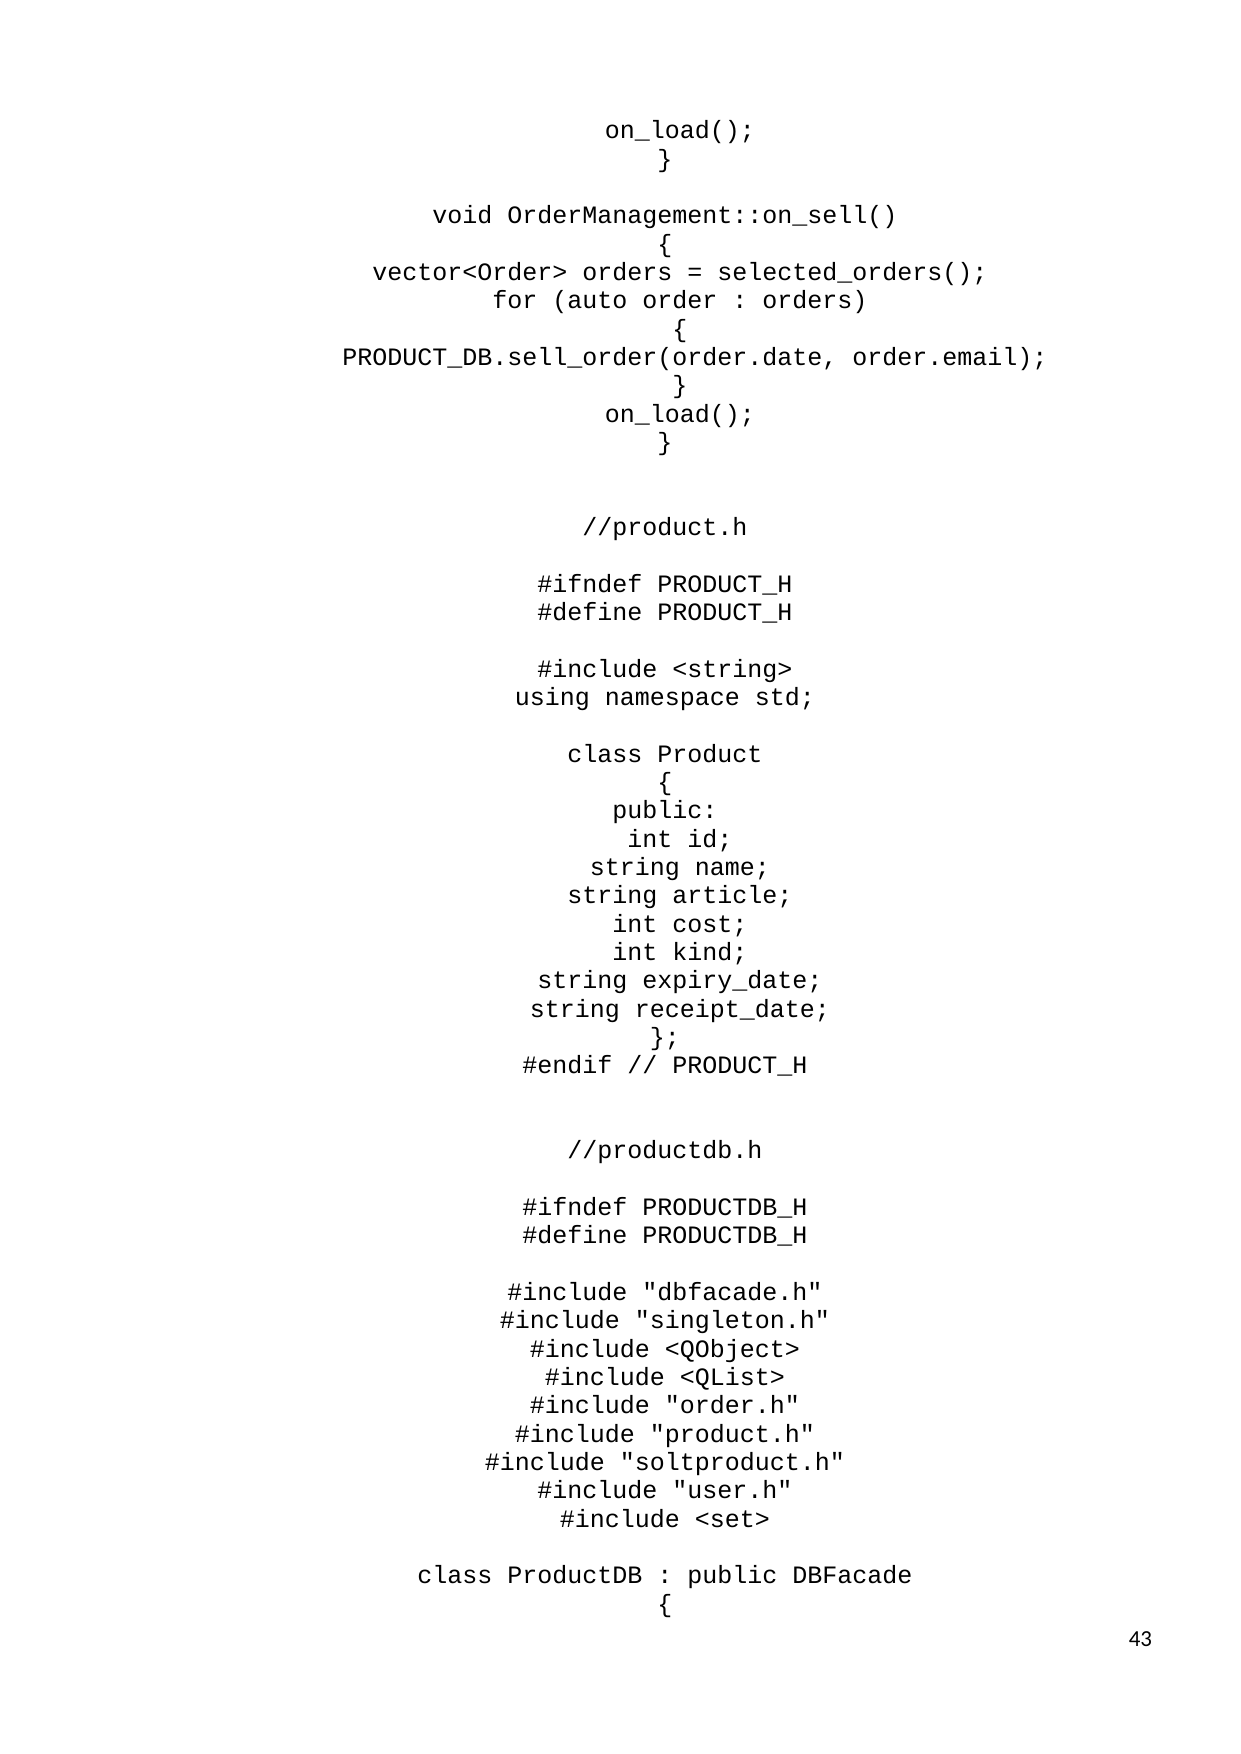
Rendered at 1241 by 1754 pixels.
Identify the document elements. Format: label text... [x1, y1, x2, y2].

text int id; [177, 826, 1152, 855]
text #include "dbfacade.h" [177, 1280, 1152, 1308]
text { [177, 316, 1152, 345]
text class ProductDB : public DBFacade [177, 1563, 1152, 1591]
text #include "user.h" [177, 1478, 1152, 1506]
text #include "order.h" [177, 1393, 1152, 1421]
text #define PRODUCTDB_H [177, 1223, 1152, 1251]
text PRODUCT_DB.sell_order(order.date, order.email); [177, 345, 1152, 373]
text int kind; [177, 940, 1152, 968]
text #include <QObject> [177, 1336, 1152, 1365]
text string expiry_date; [177, 968, 1152, 996]
text { [177, 231, 1152, 260]
text string name; [177, 855, 1152, 883]
text public: [177, 798, 1152, 826]
text int cost; [177, 911, 1152, 940]
text } [177, 373, 1152, 401]
text #include <QList> [177, 1365, 1152, 1393]
text class Product [177, 741, 1152, 770]
text }; [177, 1025, 1152, 1053]
text //productdb.h [177, 1138, 1152, 1166]
text //product.h [177, 515, 1152, 543]
text void OrderManagement::on_sell() [177, 203, 1152, 231]
text { [177, 1591, 1152, 1620]
text } [177, 430, 1152, 458]
text #ifndef PRODUCT_H [177, 571, 1152, 600]
text { [177, 770, 1152, 798]
text on_load(); [177, 118, 1152, 146]
text #define PRODUCT_H [177, 600, 1152, 628]
text #include "singleton.h" [177, 1308, 1152, 1336]
text #endif // PRODUCT_H [177, 1053, 1152, 1081]
text for (auto order : orders) [177, 288, 1152, 316]
text #include "product.h" [177, 1421, 1152, 1450]
text #include <string> [177, 656, 1152, 685]
text string receipt_date; [177, 996, 1152, 1025]
text on_load(); [177, 401, 1152, 430]
text #ifndef PRODUCTDB_H [177, 1195, 1152, 1223]
text string article; [177, 883, 1152, 911]
text using namespace std; [177, 685, 1152, 713]
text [177, 260, 1152, 288]
text #include "soltproduct.h" [177, 1450, 1152, 1478]
text } [177, 146, 1152, 175]
text #include <set> [177, 1506, 1152, 1535]
